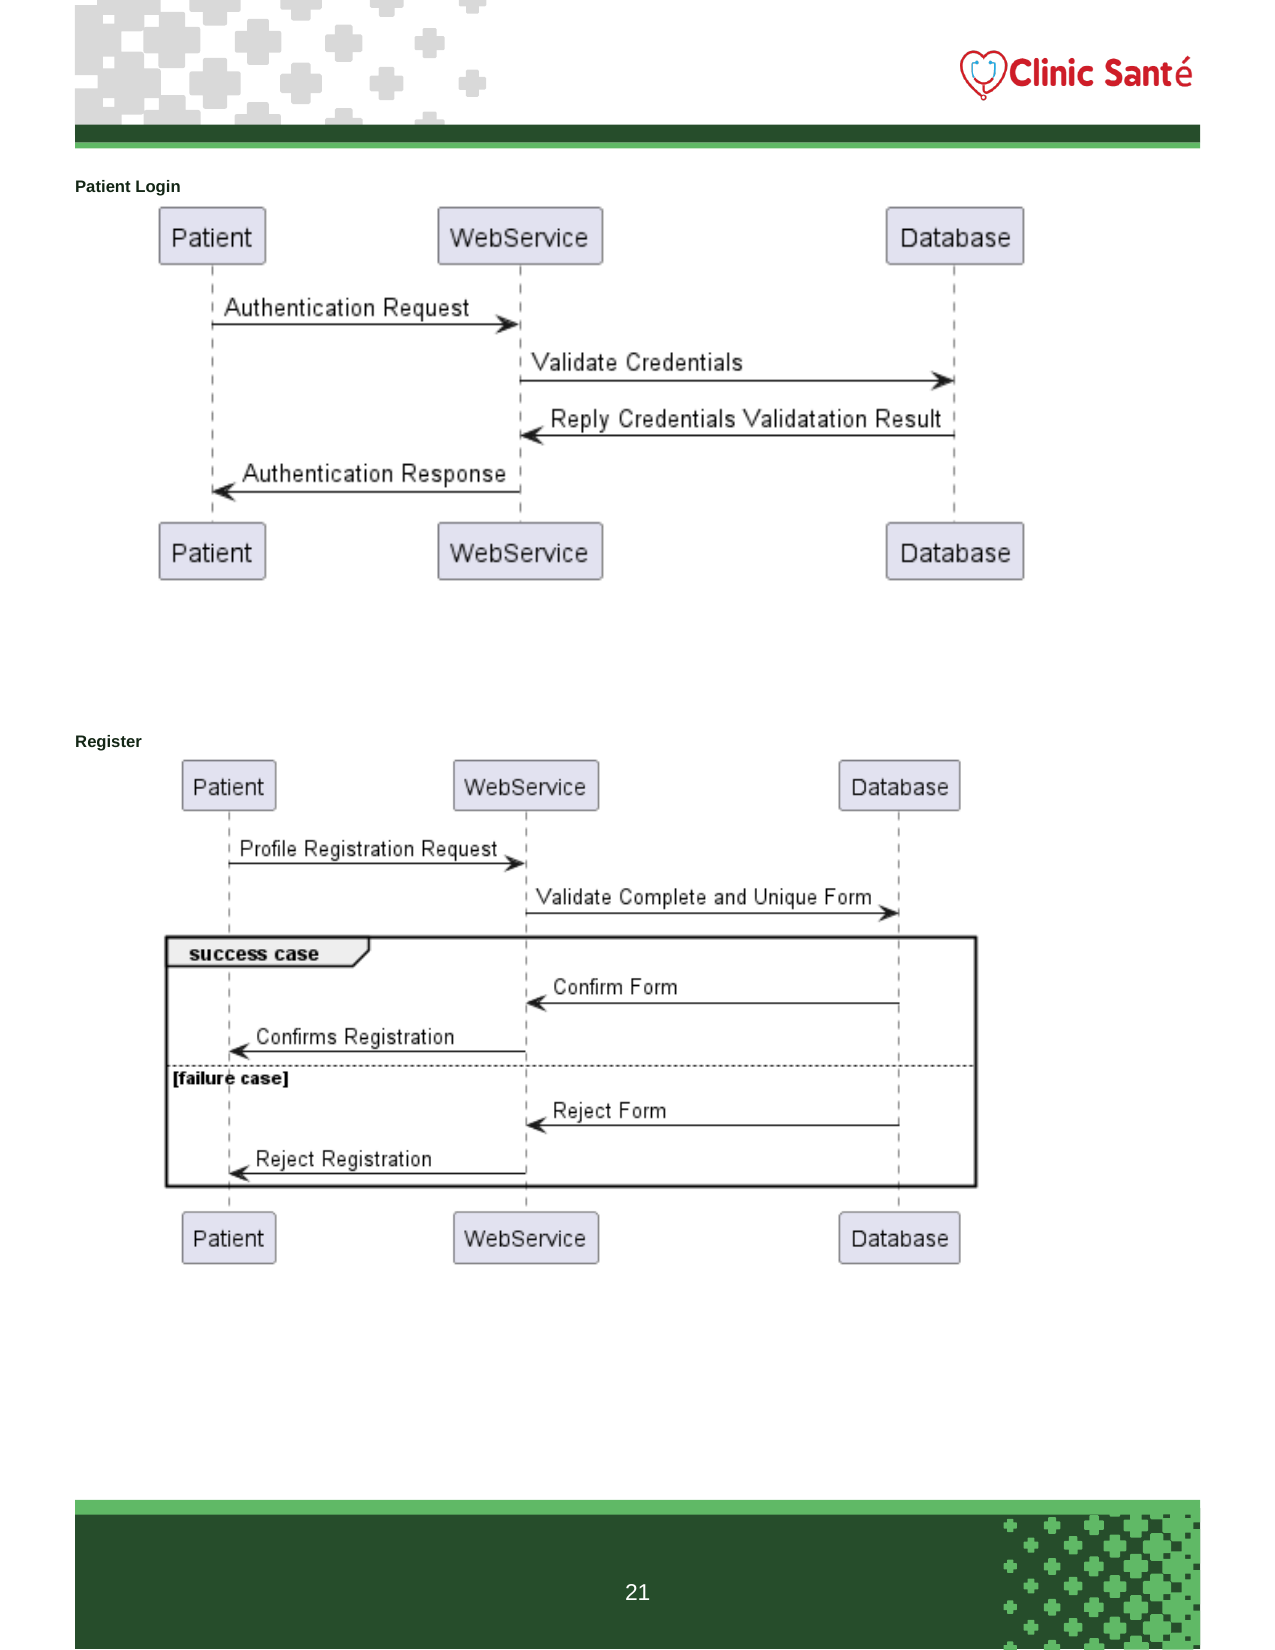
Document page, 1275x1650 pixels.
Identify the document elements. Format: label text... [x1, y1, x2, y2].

picture [150, 198, 1032, 588]
picture [958, 45, 1198, 105]
subtitle Patient Login [75, 177, 1200, 196]
subtitle Register [75, 731, 1200, 751]
picture [150, 752, 984, 1271]
